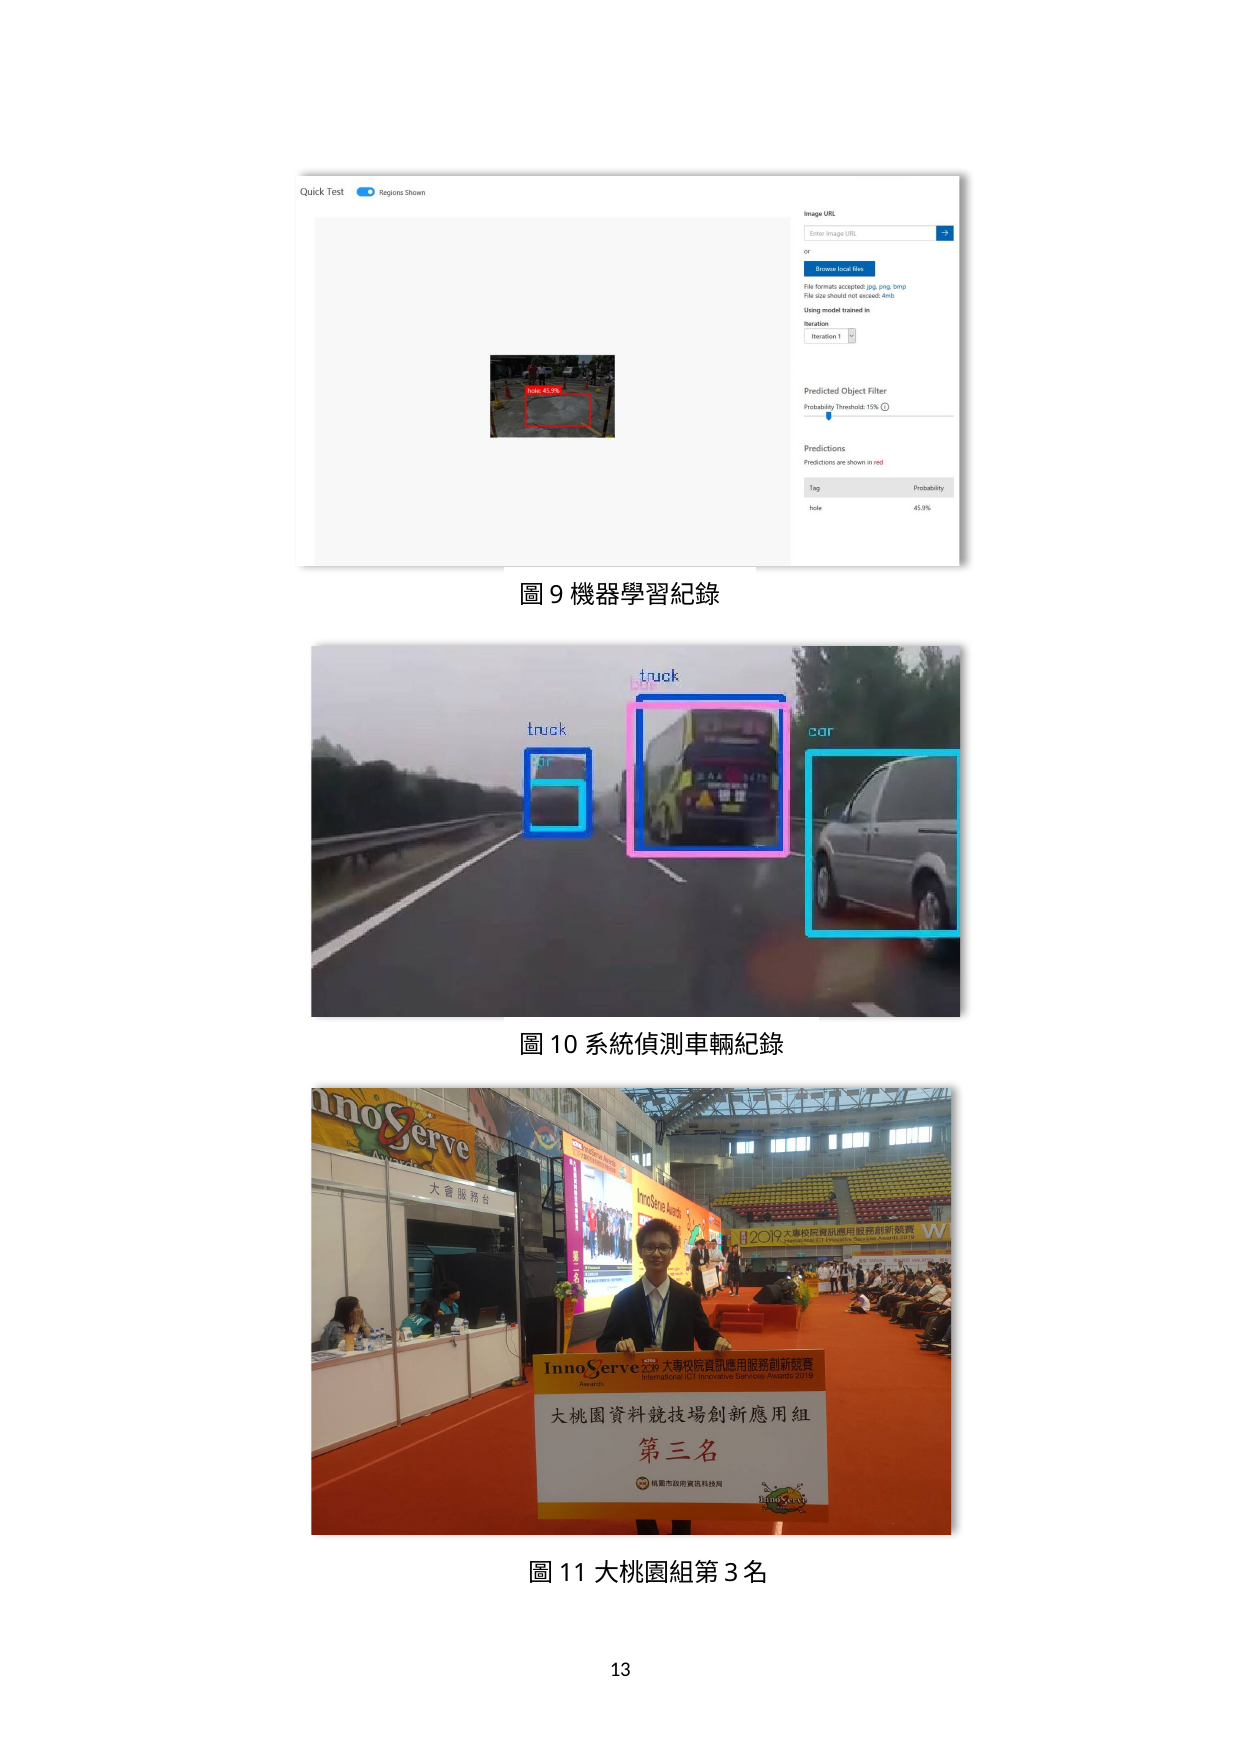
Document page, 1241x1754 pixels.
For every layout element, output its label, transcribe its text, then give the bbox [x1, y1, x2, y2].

picture [311, 646, 960, 1017]
text (二) 租屋提醒小幫手 [187, 1500, 1053, 1575]
picture [296, 176, 960, 566]
picture [311, 1088, 952, 1535]
